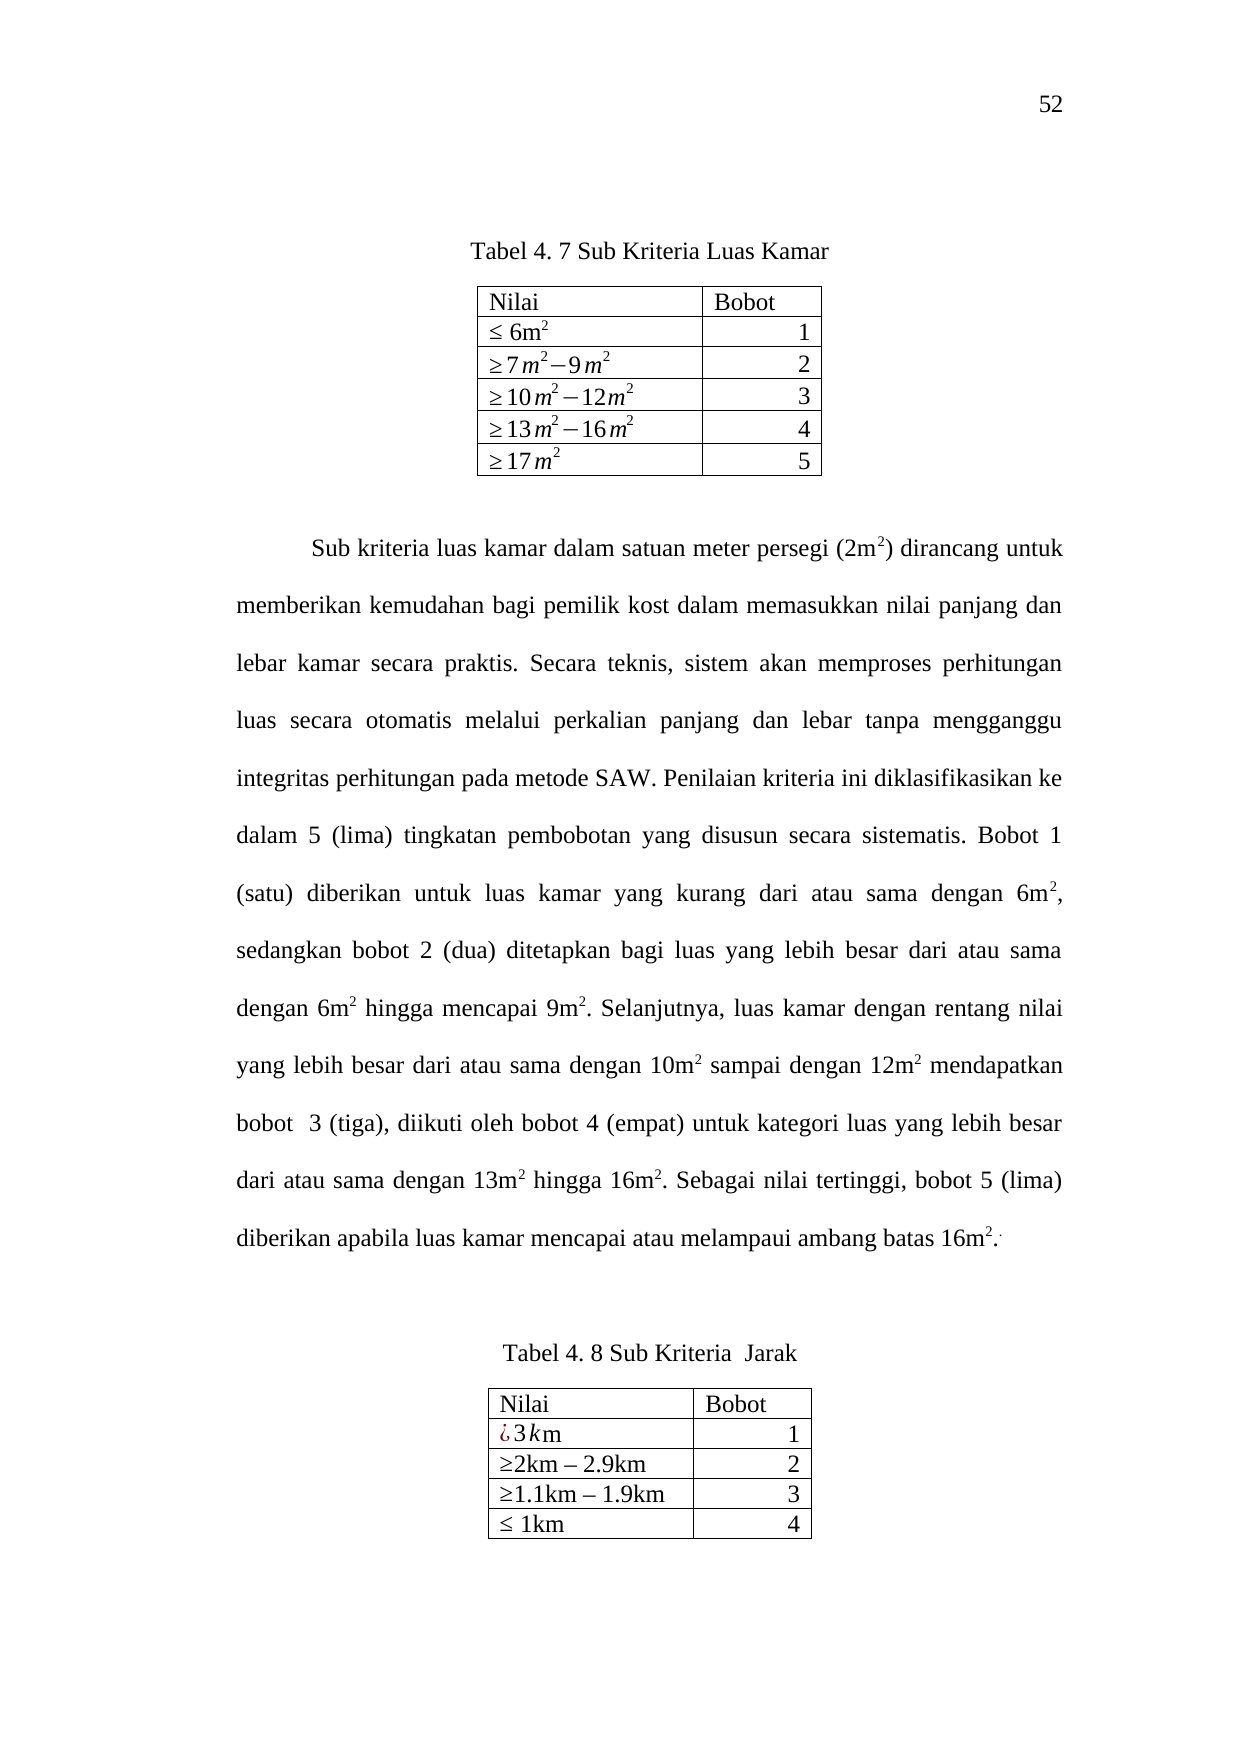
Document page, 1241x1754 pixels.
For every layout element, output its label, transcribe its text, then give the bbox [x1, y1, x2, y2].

table_cell 2 [694, 1449, 811, 1478]
table_header Nilai [489, 1389, 693, 1418]
table_cell [478, 411, 702, 442]
table_cell 3 [694, 1479, 811, 1508]
text Tabel 4. 8 Sub Kriteria Jarak [236, 1338, 1063, 1367]
table_cell 2km – 2.9km [489, 1449, 693, 1478]
table_cell [478, 347, 702, 378]
table_cell 3 [703, 379, 821, 410]
table_cell 1km [489, 1509, 693, 1538]
table_cell 1 [694, 1419, 811, 1448]
table_header Nilai [478, 287, 702, 316]
table_cell 6m2 [478, 317, 702, 346]
text Tabel 4. 7 Sub Kriteria Luas Kamar [236, 236, 1063, 265]
table_cell 1 [703, 317, 821, 346]
table_cell 2 [703, 347, 821, 378]
table_cell 5 [703, 444, 821, 474]
table_header Bobot [694, 1389, 811, 1418]
table_cell 4 [694, 1509, 811, 1538]
text Sub kriteria luas kamar dalam satuan meter persegi (2m2) dirancang untuk memberikan kemudahan bagi pemilik kost dalam memasukkan nilai panjang dan lebar kamar secara praktis. Secara teknis, sistem akan memproses perhitungan luas secara otomatis melalui perkalian panjang dan lebar tanpa mengganggu integritas perhitungan pada metode SAW. Penilaian kriteria ini diklasifikasikan ke dalam 5 (lima) tingkatan pembobotan yang disusun secara sistematis. Bobot 1 (satu) diberikan untuk luas kamar yang kurang dari atau sama dengan 6m2, sedangkan bobot 2 (dua) ditetapkan bagi luas yang lebih besar dari atau sama dengan 6m2 hingga mencapai 9m2. Selanjutnya, luas kamar dengan rentang nilai yang lebih besar dari atau sama dengan 10m2 sampai dengan 12m2 mendapatkan bobot 3 (tiga), diikuti oleh bobot 4 (empat) untuk kategori luas yang lebih besar dari atau sama dengan 13m2 hingga 16m2. Sebagai nilai tertinggi, bobot 5 (lima) diberikan apabila luas kamar mencapai atau melampaui ambang batas 16m2.. [236, 533, 1063, 1252]
table_cell 4 [703, 411, 821, 442]
table_cell [478, 379, 702, 410]
table_cell [478, 444, 702, 474]
table_header Bobot [703, 287, 821, 316]
table_cell 1.1km – 1.9km [489, 1479, 693, 1508]
table_cell m [489, 1419, 693, 1448]
